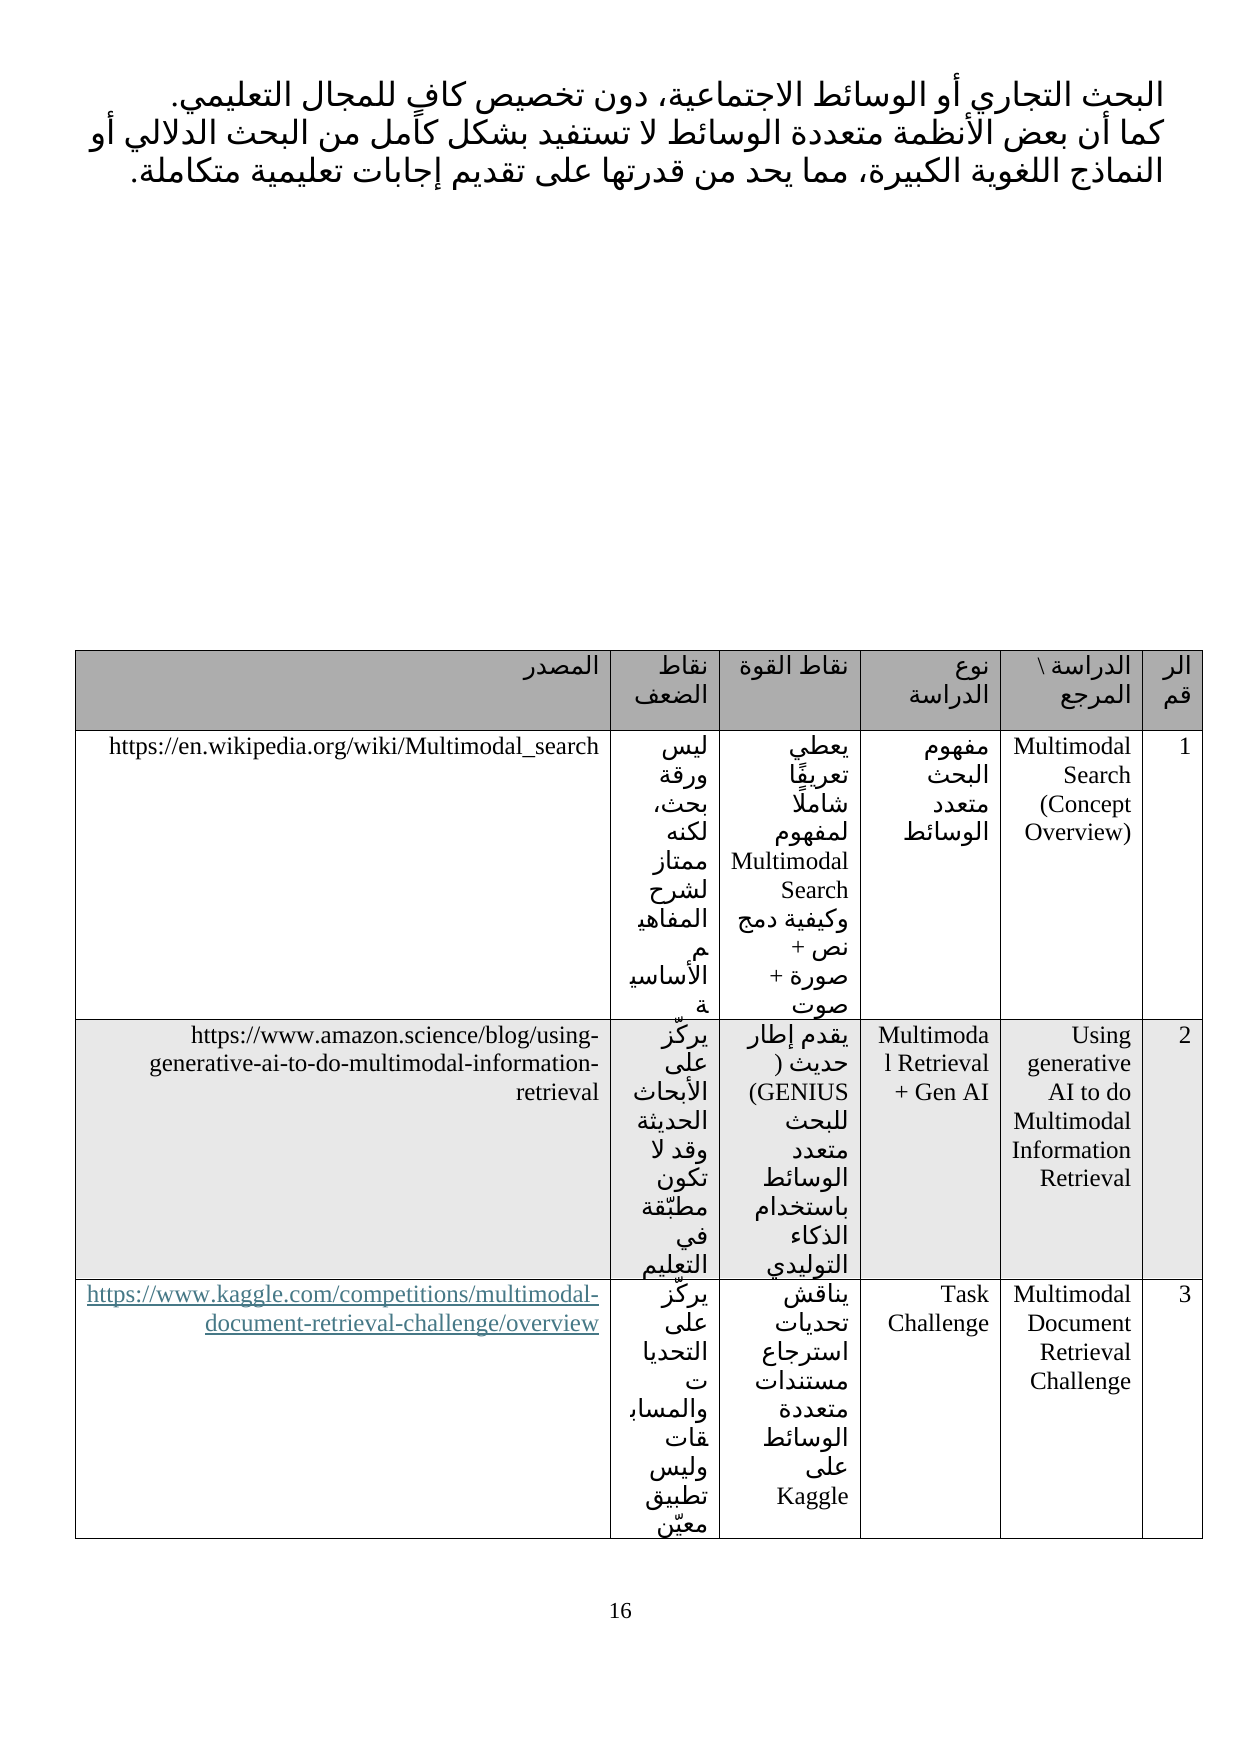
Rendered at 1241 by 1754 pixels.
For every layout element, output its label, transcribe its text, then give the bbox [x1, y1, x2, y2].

table_header الدراسة \ المرجع [1001, 651, 1142, 730]
table_cell 1 [1143, 731, 1202, 1019]
table_cell مفهوم البحث متعدد الوسائط [861, 731, 1000, 1019]
table_cell 3 [1143, 1280, 1202, 1538]
table_header نقاط القوة [720, 651, 860, 730]
table_cell 2 [1143, 1020, 1202, 1278]
table_header المصدر [76, 651, 610, 730]
table_cell Multimodal Document Retrieval Challenge [1001, 1280, 1142, 1538]
table_cell يناقش تحديات استرجاع مستندات متعددة الوسائط على Kaggle [720, 1280, 860, 1538]
table_cell يعطي تعريفًا شاملًا لمفهوم Multimodal Search وكيفية دمج نص + صورة + صوت [720, 731, 860, 1019]
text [75, 75, 1165, 113]
table_cell يركّز على الأبحاث الحديثة وقد لا تكون مطبّقة في التعليم [611, 1020, 719, 1278]
table_header نقاط الضعف [611, 651, 719, 730]
table_header نوع الدراسة [861, 651, 1000, 730]
table_header الرقم [1143, 651, 1202, 730]
text كما أن بعض الأنظمة متعددة الوسائط لا تستفيد بشكل كامل من البحث الدلالي أو النماذج اللغوية الكبيرة، مما يحد من قدرتها على تقديم إجابات تعليمية متكاملة. [75, 113, 1165, 190]
table_cell https://www.kaggle.com/competitions/multimodal-document-retrieval-challenge/overview [76, 1280, 610, 1538]
table_cell يركّز على التحديات والمسابقات وليس تطبيق معيّن [611, 1280, 719, 1538]
table_cell Multimodal Retrieval + Gen AI [861, 1020, 1000, 1278]
table_cell ليس ورقة بحث، لكنه ممتاز لشرح المفاهيم الأساسية [611, 731, 719, 1019]
table_cell https://www.amazon.science/blog/using-generative-ai-to-do-multimodal-information-retrieval [76, 1020, 610, 1278]
table_cell https://en.wikipedia.org/wiki/Multimodal_search [76, 731, 610, 1019]
table_cell Using generative AI to do Multimodal Information Retrieval [1001, 1020, 1142, 1278]
table_cell Multimodal Search (Concept Overview) [1001, 731, 1142, 1019]
table_cell يقدم إطار حديث (GENIUS) للبحث متعدد الوسائط باستخدام الذكاء التوليدي [720, 1020, 860, 1278]
table_cell Task Challenge [861, 1280, 1000, 1538]
